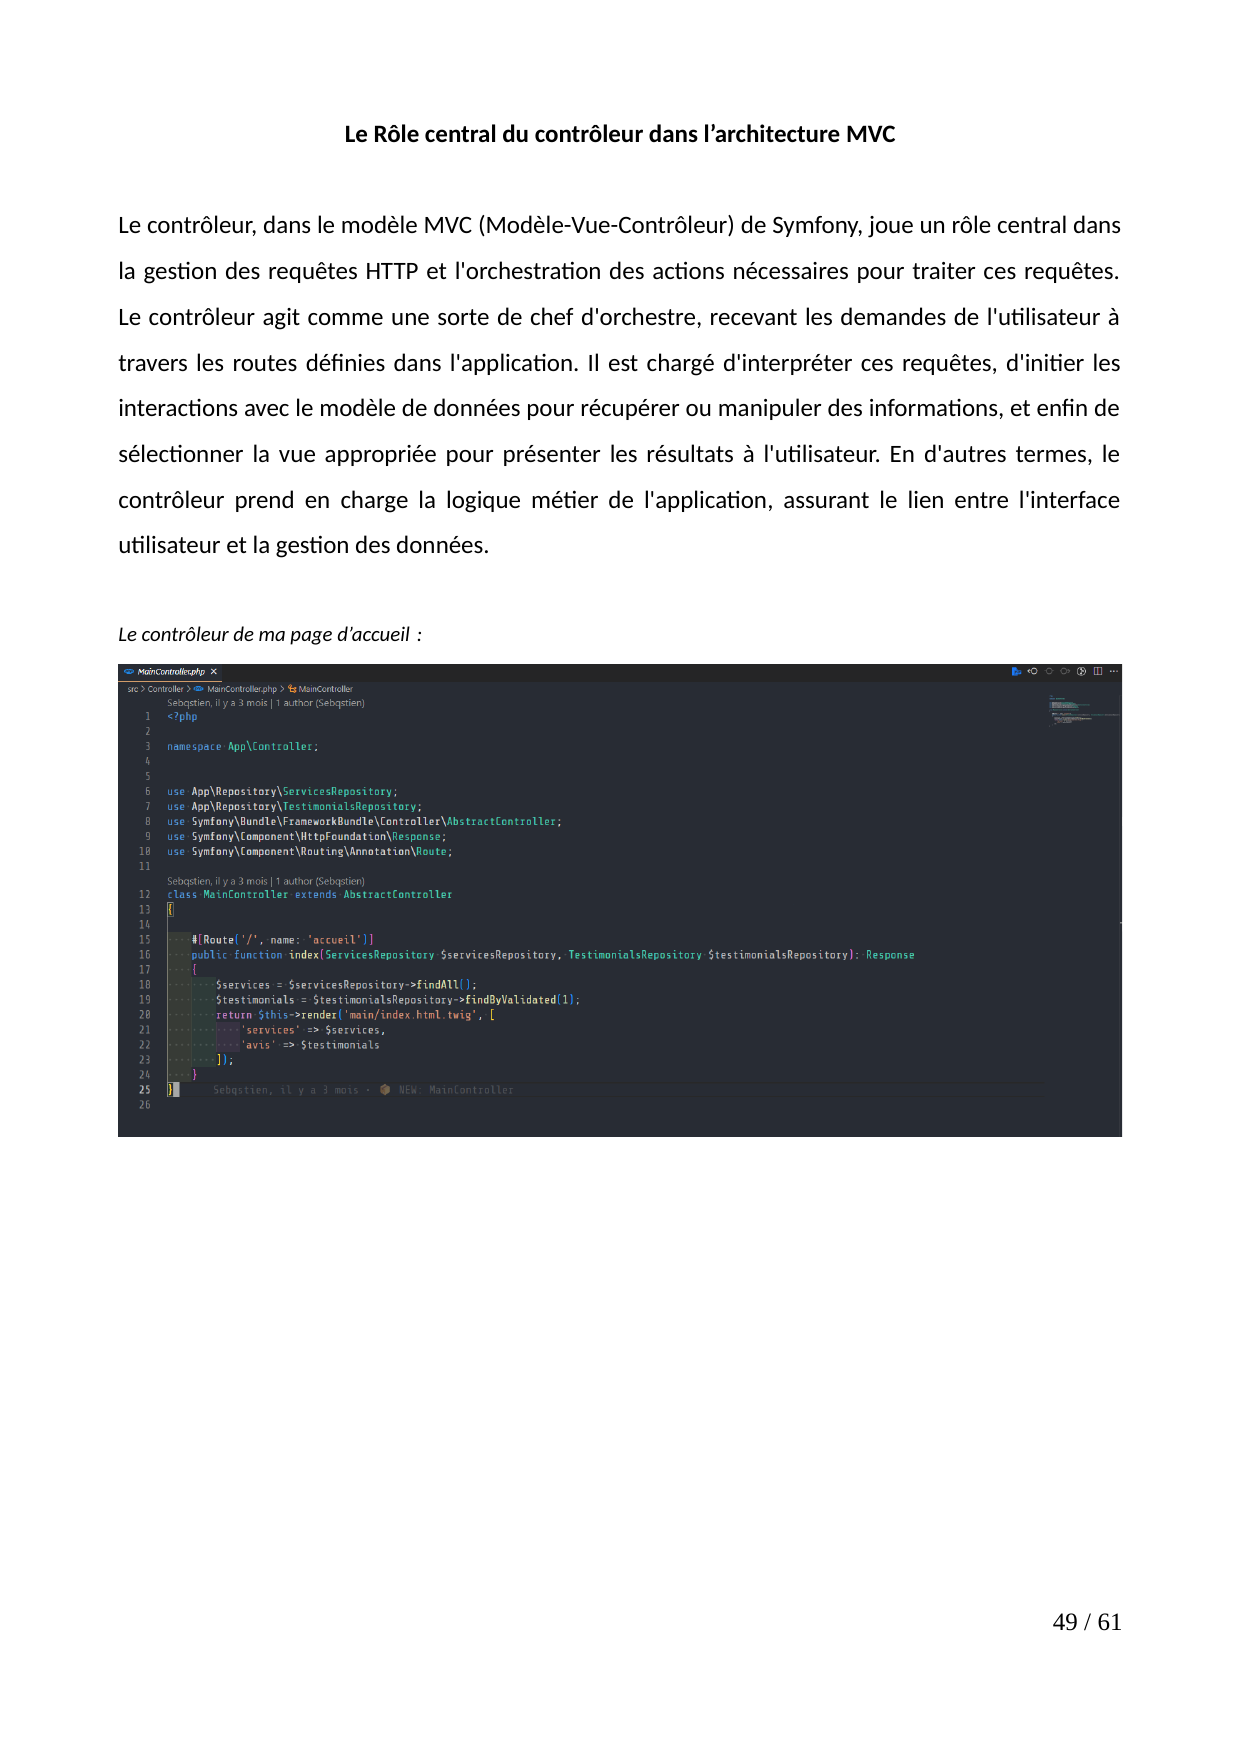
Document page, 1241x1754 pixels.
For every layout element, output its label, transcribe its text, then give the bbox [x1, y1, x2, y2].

text Le contrôleur de ma page d’accueil : [118, 621, 1122, 647]
text Le contrôleur, dans le modèle MVC (Modèle-Vue-Contrôleur) de Symfony, joue un rôle central dans la gestion des requêtes HTTP et l'orchestration des actions nécessaires pour traiter ces requêtes. Le contrôleur agit comme une sorte de chef d'orchestre, recevant les demandes de l'utilisateur à travers les routes définies dans l'application. Il est chargé d'interpréter ces requêtes, d'initier les interactions avec le modèle de données pour récupérer ou manipuler des informations, et enfin de sélectionner la vue appropriée pour présenter les résultats à l'utilisateur. En d'autres termes, le contrôleur prend en charge la logique métier de l'application, assurant le lien entre l'interface utilisateur et la gestion des données. [118, 209, 1122, 560]
picture [118, 664, 1123, 1137]
text Le Rôle central du contrôleur dans l’architecture MVC [118, 118, 1122, 149]
